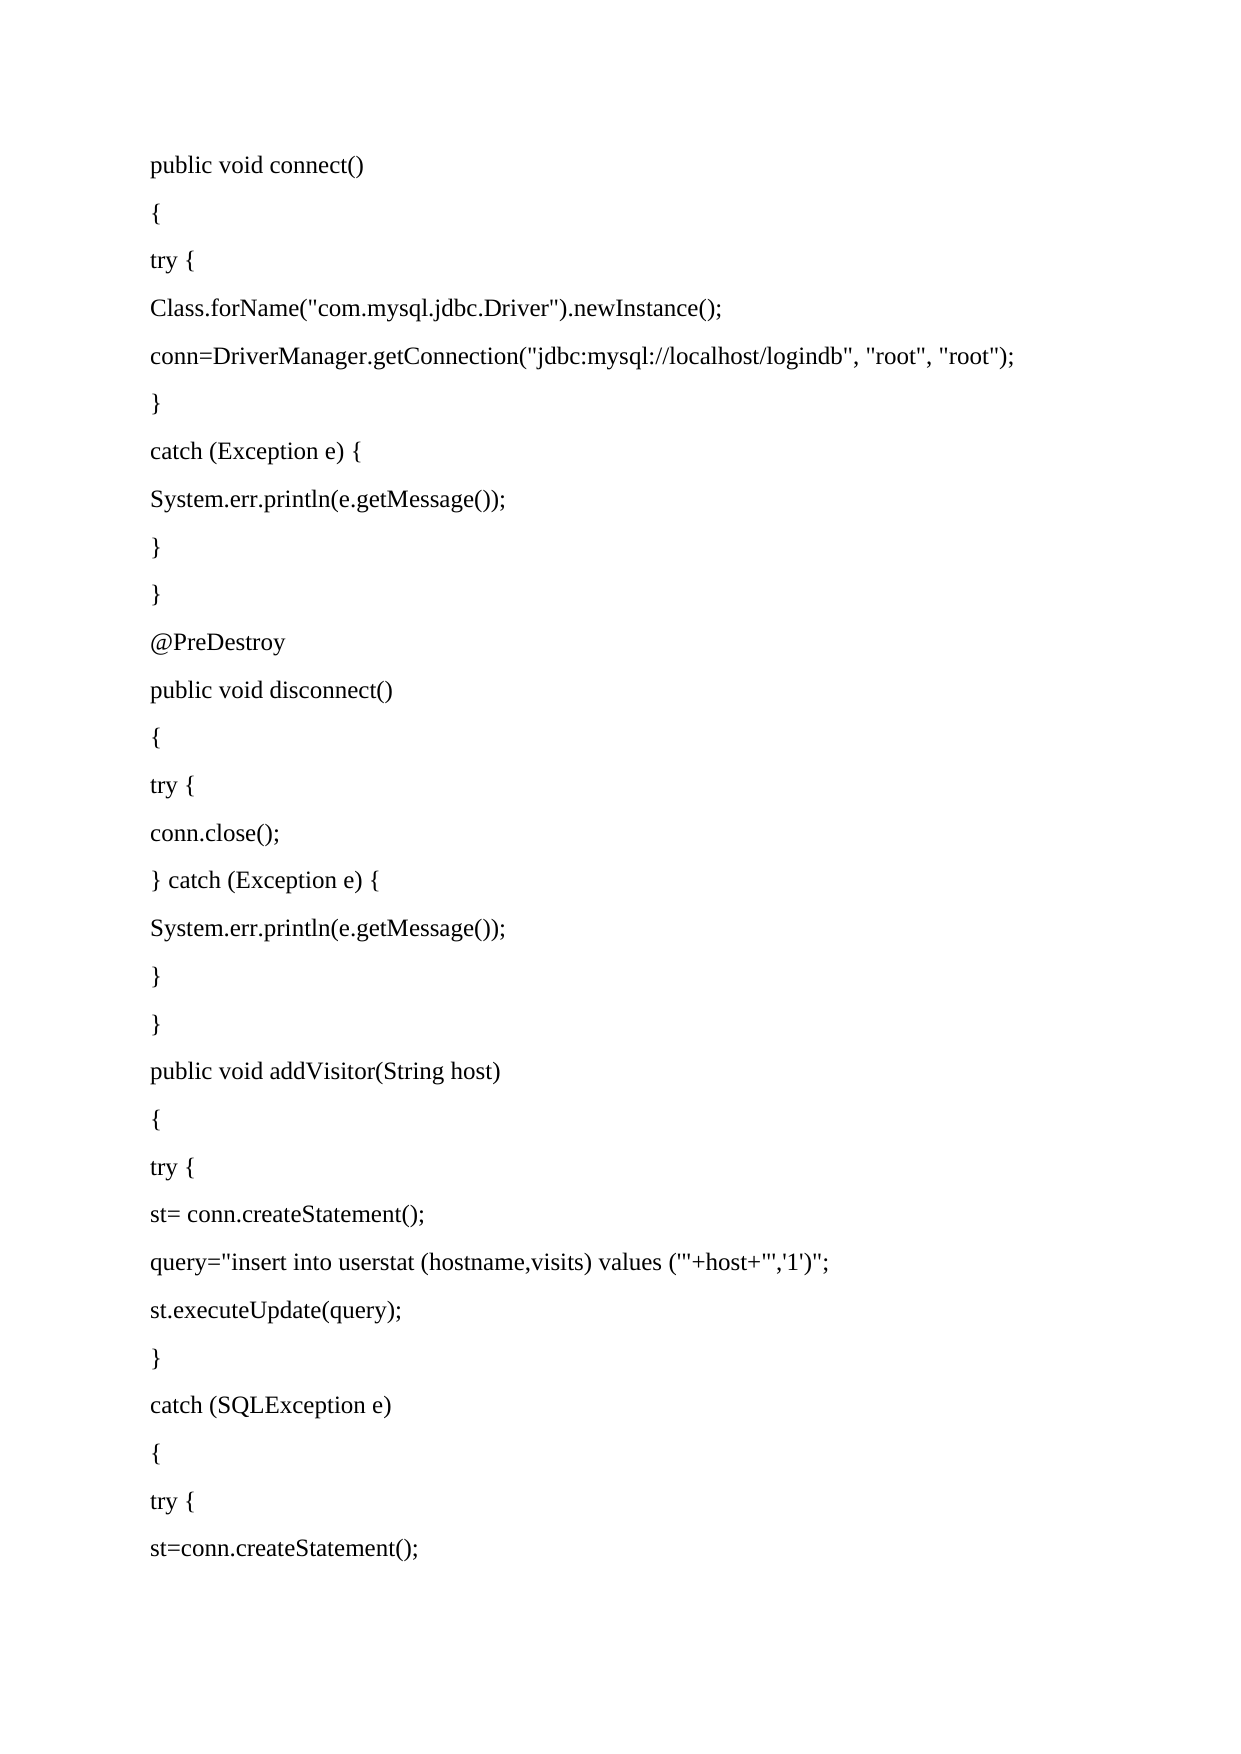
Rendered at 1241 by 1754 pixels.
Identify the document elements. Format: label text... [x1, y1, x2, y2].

text { [150, 1104, 1090, 1133]
text Class.forName("com.mysql.jdbc.Driver").newInstance(); [150, 293, 1090, 322]
text public void disconnect() [150, 675, 1090, 703]
text } [150, 961, 1090, 990]
text catch (Exception e) { [150, 436, 1090, 465]
text try { [150, 245, 1090, 274]
text conn=DriverManager.getConnection("jdbc:mysql://localhost/logindb", "root", "root"); [150, 341, 1090, 369]
text conn.close(); [150, 818, 1090, 847]
text try { [150, 1486, 1090, 1514]
text } [150, 1009, 1090, 1037]
text { [150, 198, 1090, 226]
text } [150, 532, 1090, 560]
text st.executeUpdate(query); [150, 1295, 1090, 1324]
text @PreDestroy [150, 627, 1090, 656]
text public void connect() [150, 150, 1090, 179]
text System.err.println(e.getMessage()); [150, 913, 1090, 942]
text try { [150, 1152, 1090, 1181]
text catch (SQLException e) [150, 1390, 1090, 1419]
text st= conn.createStatement(); [150, 1199, 1090, 1228]
text query="insert into userstat (hostname,visits) values ('"+host+"','1')"; [150, 1247, 1090, 1276]
text public void addVisitor(String host) [150, 1056, 1090, 1085]
text System.err.println(e.getMessage()); [150, 484, 1090, 513]
text } [150, 1343, 1090, 1371]
text } catch (Exception e) { [150, 866, 1090, 894]
text try { [150, 770, 1090, 799]
text st=conn.createStatement(); [150, 1533, 1090, 1562]
text { [150, 722, 1090, 751]
text { [150, 1438, 1090, 1467]
text } [150, 579, 1090, 608]
text } [150, 388, 1090, 417]
